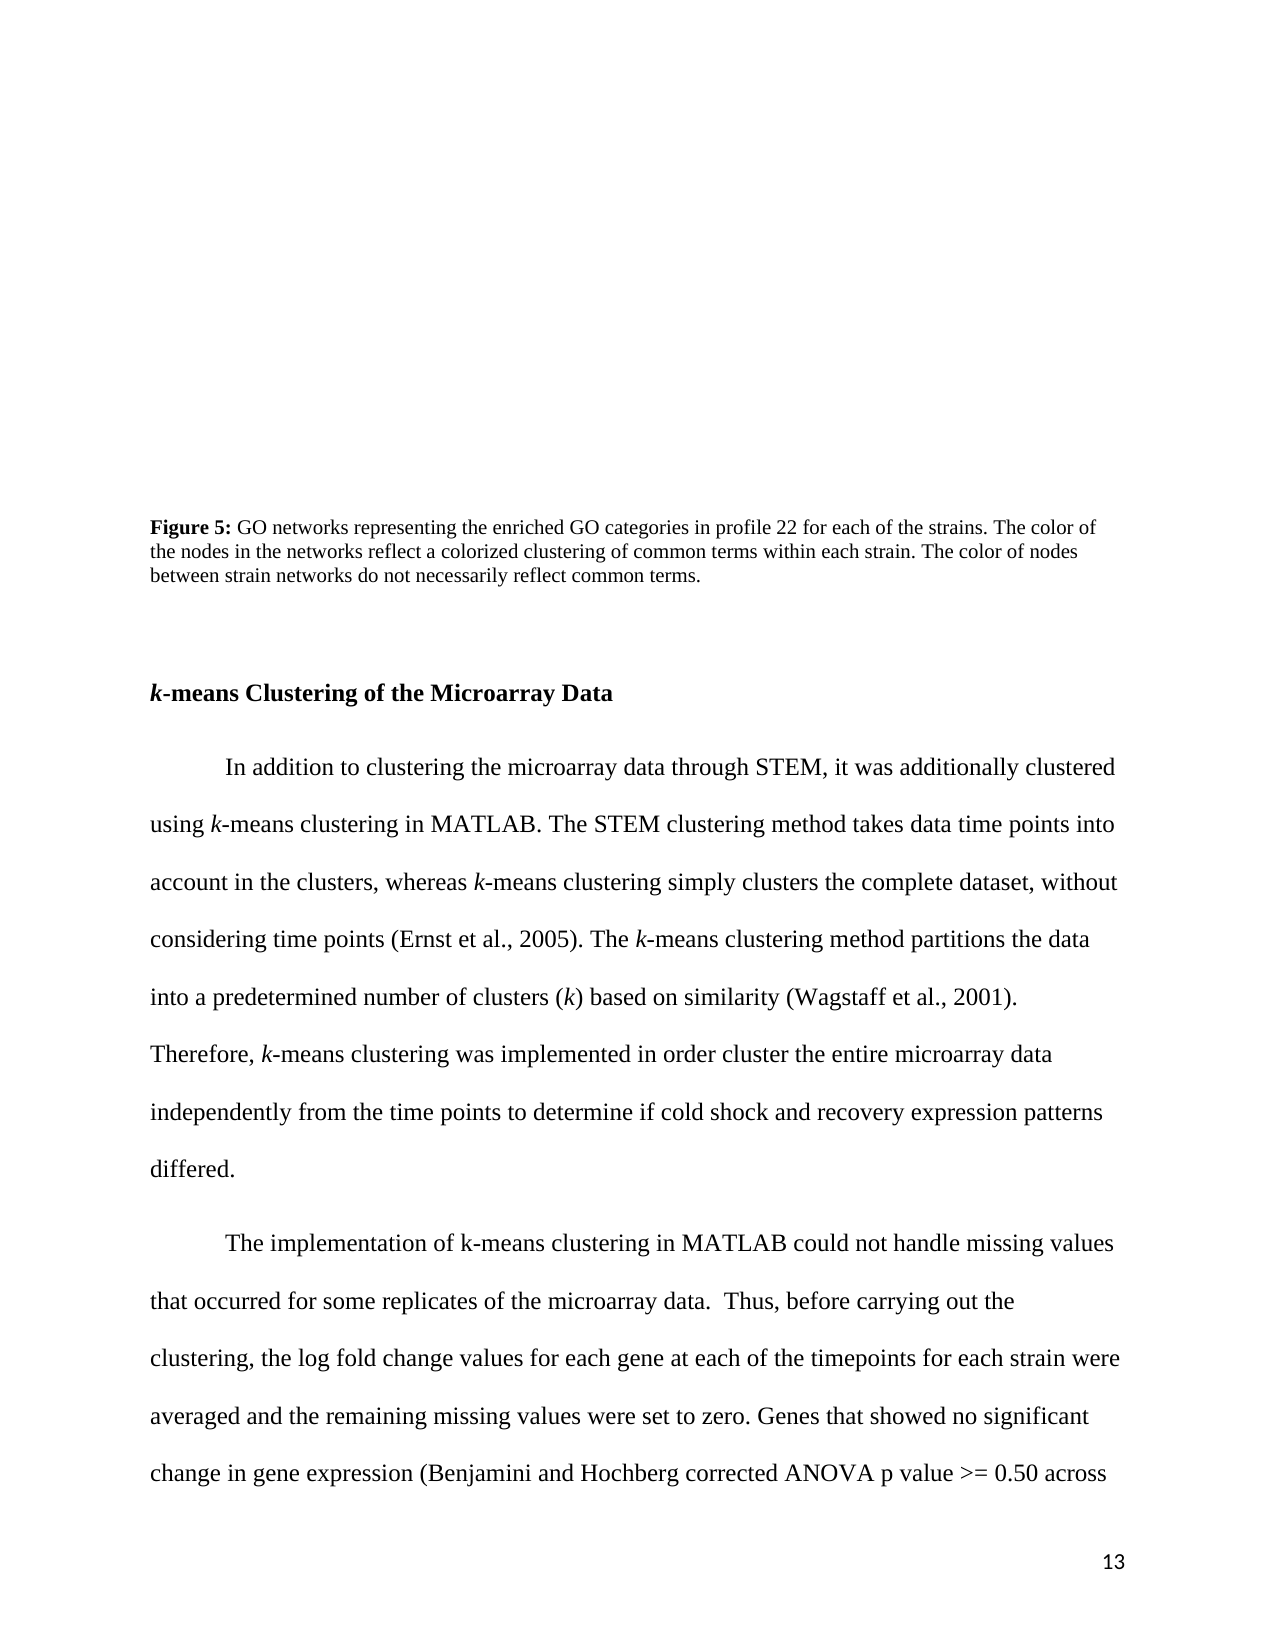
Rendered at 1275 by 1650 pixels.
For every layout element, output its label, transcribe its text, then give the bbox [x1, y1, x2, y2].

text In addition to clustering the microarray data through STEM, it was additionally clustered using k-means clustering in MATLAB. The STEM clustering method takes data time points into account in the clusters, whereas k-means clustering simply clusters the complete dataset, without considering time points (Ernst et al., 2005). The k-means clustering method partitions the data into a predetermined number of clusters (k) based on similarity (Wagstaff et al., 2001). Therefore, k-means clustering was implemented in order cluster the entire microarray data independently from the time points to determine if cold shock and recovery expression patterns differed. [150, 752, 1125, 1183]
text k-means Clustering of the Microarray Data [150, 678, 1125, 706]
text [150, 1228, 1125, 1487]
text Figure 5: GO networks representing the enriched GO categories in profile 22 for each of the strains. The color of the nodes in the networks reflect a colorized clustering of common terms within each strain. The color of nodes between strain networks do not necessarily reflect common terms. [150, 515, 1125, 587]
